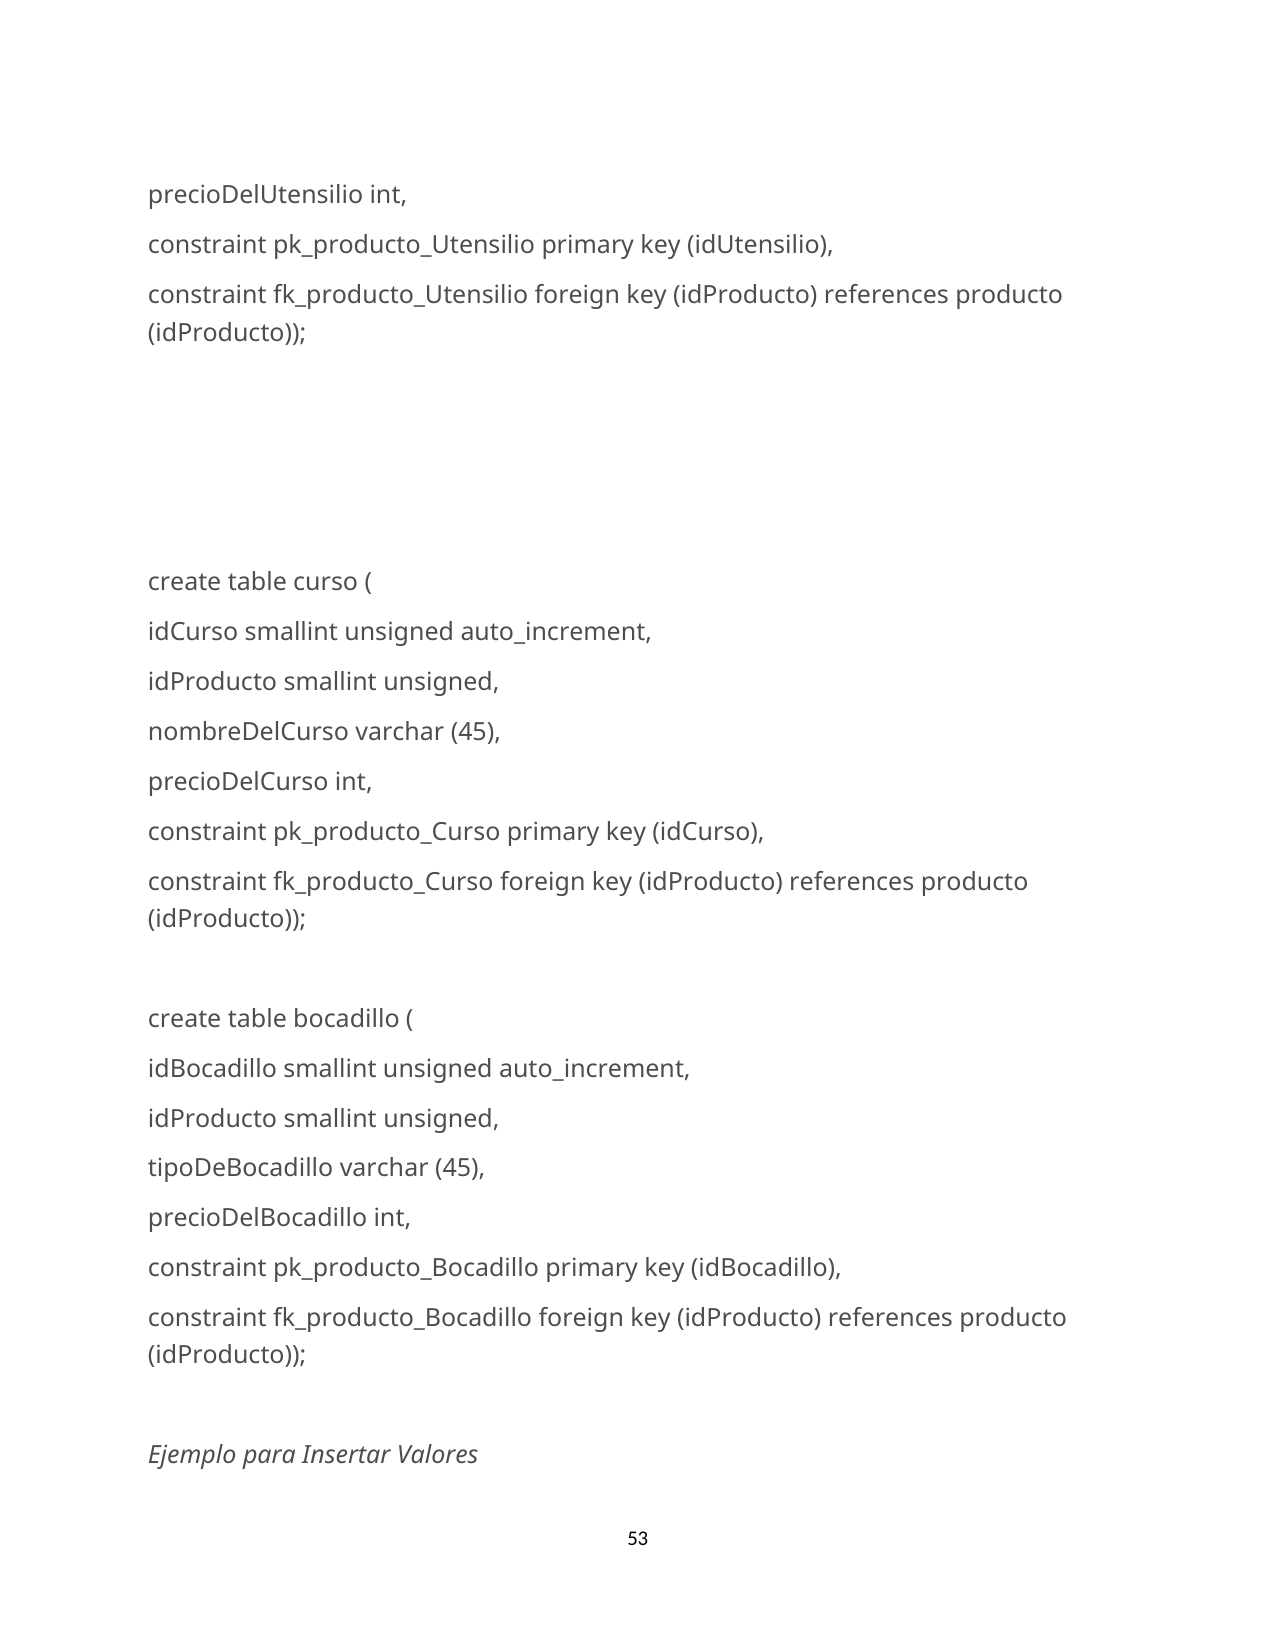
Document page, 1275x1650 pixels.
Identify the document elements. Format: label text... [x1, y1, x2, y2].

text idProducto smallint unsigned, [148, 664, 1127, 698]
text idCurso smallint unsigned auto_increment, [148, 614, 1127, 648]
text precioDelCurso int, [148, 763, 1127, 797]
text create table bocadillo ( [148, 1000, 1127, 1034]
text constraint fk_producto_Curso foreign key (idProducto) references producto (idProducto)); [148, 863, 1127, 935]
text create table curso ( [148, 564, 1127, 598]
text constraint pk_producto_Utensilio primary key (idUtensilio), [148, 227, 1127, 261]
text Ejemplo para Insertar Valores [148, 1437, 1127, 1471]
text constraint fk_producto_Utensilio foreign key (idProducto) references producto (idProducto)); [148, 277, 1127, 348]
text constraint pk_producto_Bocadillo primary key (idBocadillo), [148, 1250, 1127, 1284]
text precioDelUtensilio int, [148, 177, 1127, 211]
text nombreDelCurso varchar (45), [148, 713, 1127, 748]
text tipoDeBocadillo varchar (45), [148, 1150, 1127, 1184]
text constraint pk_producto_Curso primary key (idCurso), [148, 813, 1127, 847]
text idProducto smallint unsigned, [148, 1100, 1127, 1134]
text idBocadillo smallint unsigned auto_increment, [148, 1050, 1127, 1084]
text constraint fk_producto_Bocadillo foreign key (idProducto) references producto (idProducto)); [148, 1300, 1127, 1371]
text precioDelBocadillo int, [148, 1200, 1127, 1234]
